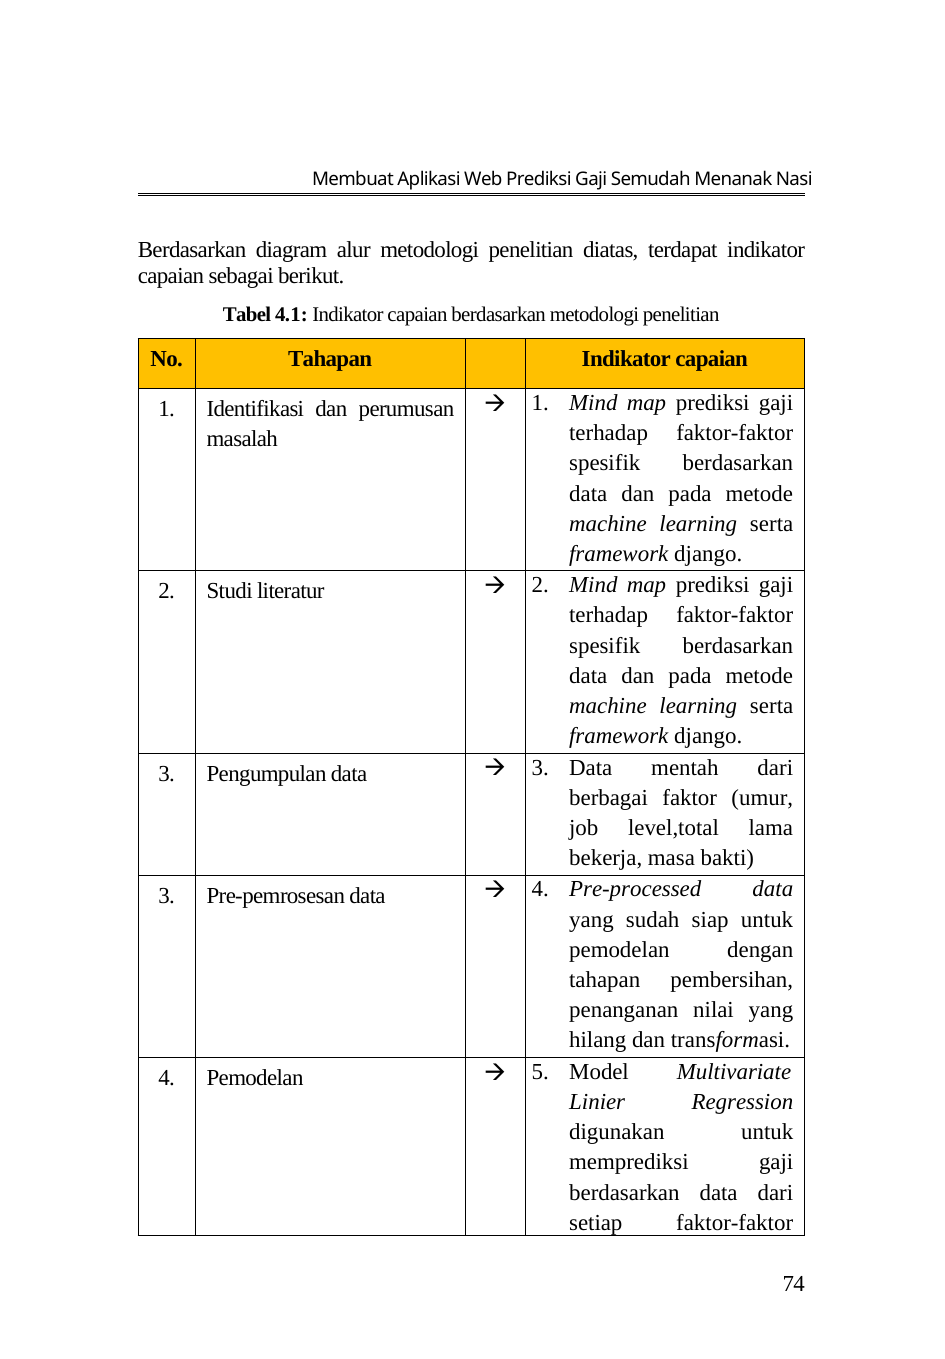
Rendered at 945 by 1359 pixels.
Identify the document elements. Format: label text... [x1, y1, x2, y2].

table_header [466, 339, 525, 388]
table_cell [466, 389, 525, 570]
table_header No. [139, 339, 195, 388]
table_cell Pengumpulan data [196, 754, 465, 874]
table_cell Data mentah dari berbagai faktor (umur, job level,total lama bekerja, masa bakti) [526, 754, 804, 874]
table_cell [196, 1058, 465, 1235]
table_cell [466, 754, 525, 874]
table_cell Pre-pemrosesan data [196, 876, 465, 1057]
table_cell Mind map prediksi gaji terhadap faktor-faktor spesifik berdasarkan data dan pada metode machine learning serta framework django. [526, 571, 804, 753]
table_cell 3. [139, 876, 195, 1057]
table_cell [466, 571, 525, 753]
table_cell 1. [139, 389, 195, 570]
table_cell Pre-processed data yang sudah siap untuk pemodelan dengan tahapan pembersihan, penanganan nilai yang hilang dan transformasi. [526, 876, 804, 1057]
table_cell [466, 876, 525, 1057]
table_cell Identifikasi dan perumusan masalah [196, 389, 465, 570]
table_cell Mind map prediksi gaji terhadap faktor-faktor spesifik berdasarkan data dan pada metode machine learning serta framework django. [526, 389, 804, 570]
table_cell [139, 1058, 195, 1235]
table_header Tahapan [196, 339, 465, 388]
table_cell Studi literatur [196, 571, 465, 753]
text Berdasarkan diagram alur metodologi penelitian diatas, terdapat indikator capaian sebagai berikut. [138, 236, 805, 289]
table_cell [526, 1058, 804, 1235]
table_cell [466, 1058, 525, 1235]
table_cell 3. [139, 754, 195, 874]
table_cell 2. [139, 571, 195, 753]
text Tabel 4.1: Indikator capaian berdasarkan metodologi penelitian [138, 301, 805, 326]
table_header Indikator capaian [526, 339, 804, 388]
